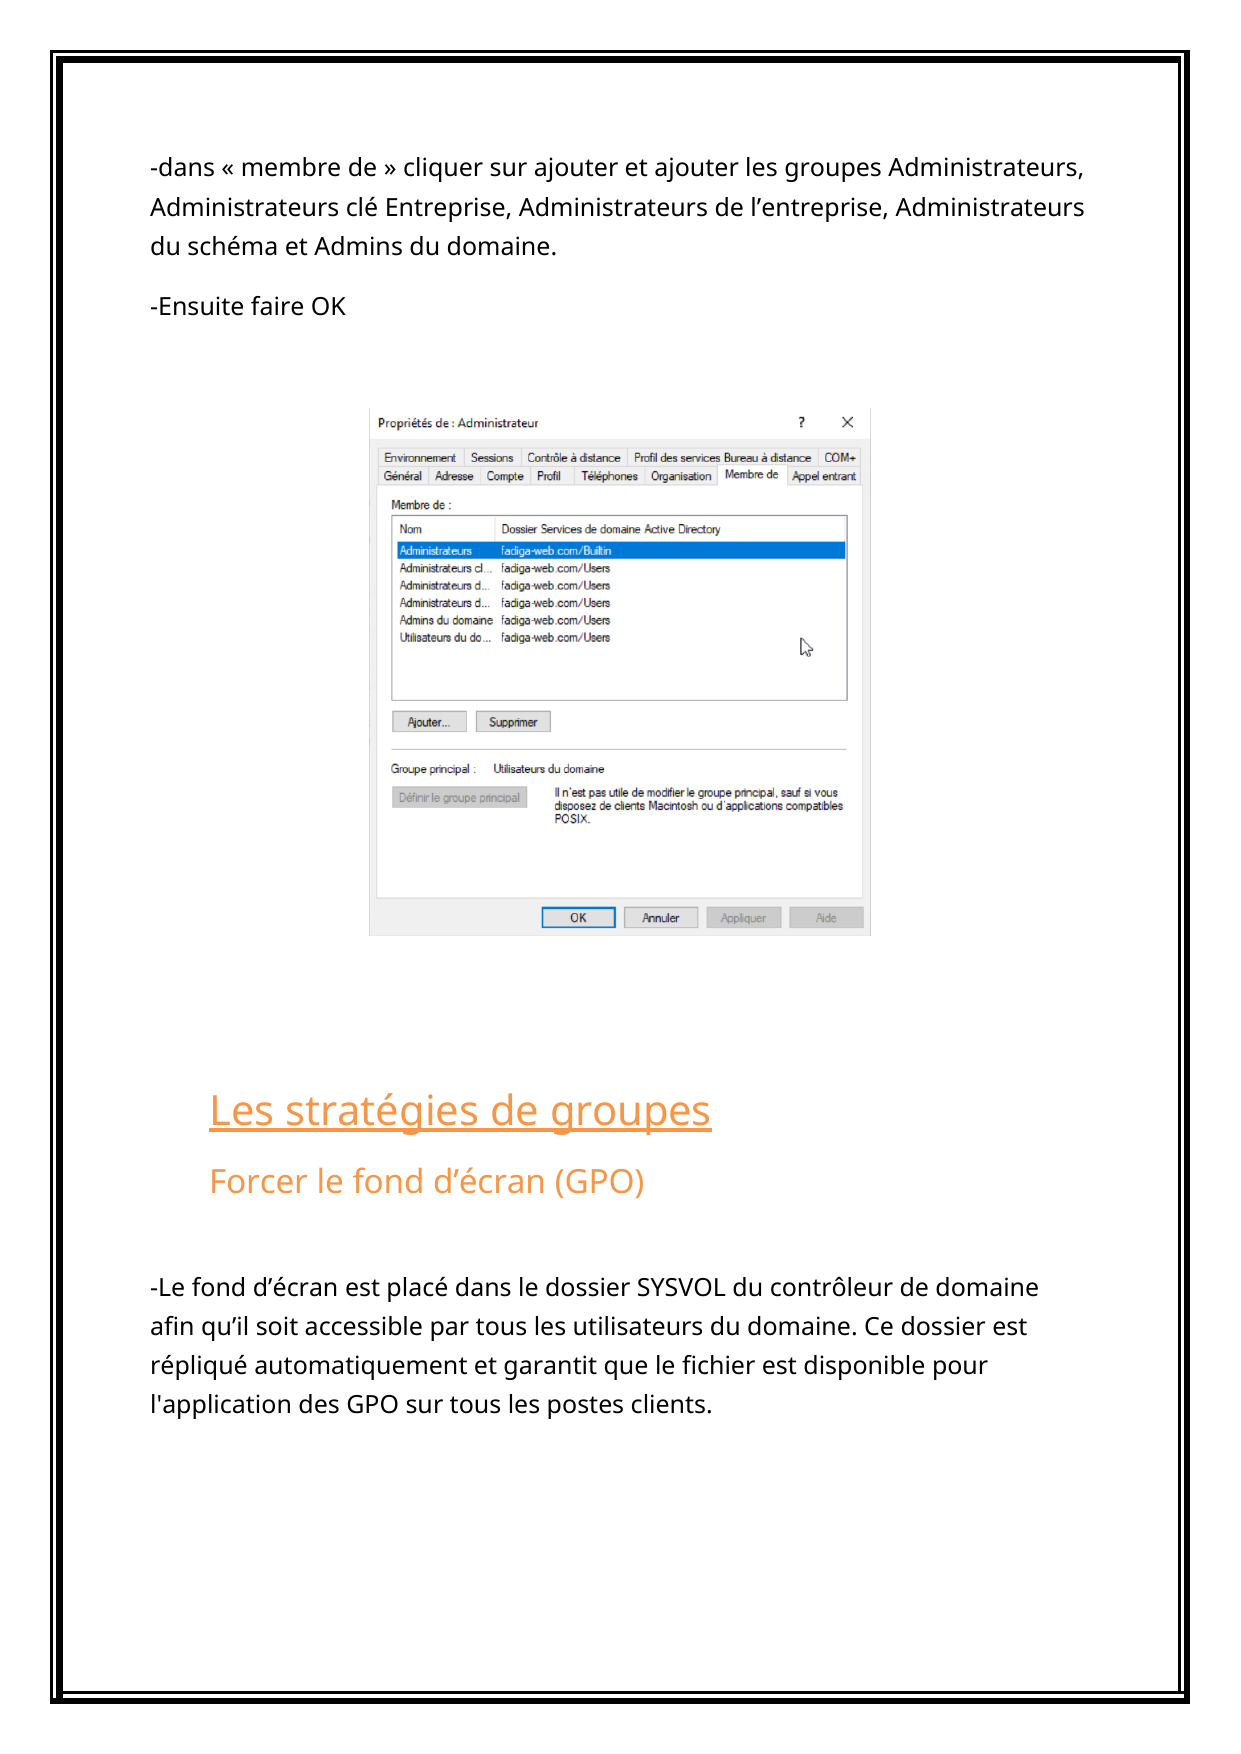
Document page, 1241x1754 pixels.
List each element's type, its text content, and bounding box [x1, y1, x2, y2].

text -Le fond d’écran est placé dans le dossier SYSVOL du contrôleur de domaine afin qu’il soit accessible par tous les utilisateurs du domaine. Ce dossier est répliqué automatiquement et garantit que le fichier est disponible pour l'application des GPO sur tous les postes clients. [150, 1269, 1090, 1421]
text -dans « membre de » cliquer sur ajouter et ajouter les groupes Administrateurs, Administrateurs clé Entreprise, Administrateurs de l’entreprise, Administrateurs du schéma et Admins du domaine. [150, 150, 1090, 262]
text -Ensuite faire OK [150, 288, 1090, 322]
text Les stratégies de groupes [209, 1081, 1090, 1137]
text Forcer le fond d’écran (GPO) [209, 1158, 1090, 1203]
picture [369, 408, 871, 936]
